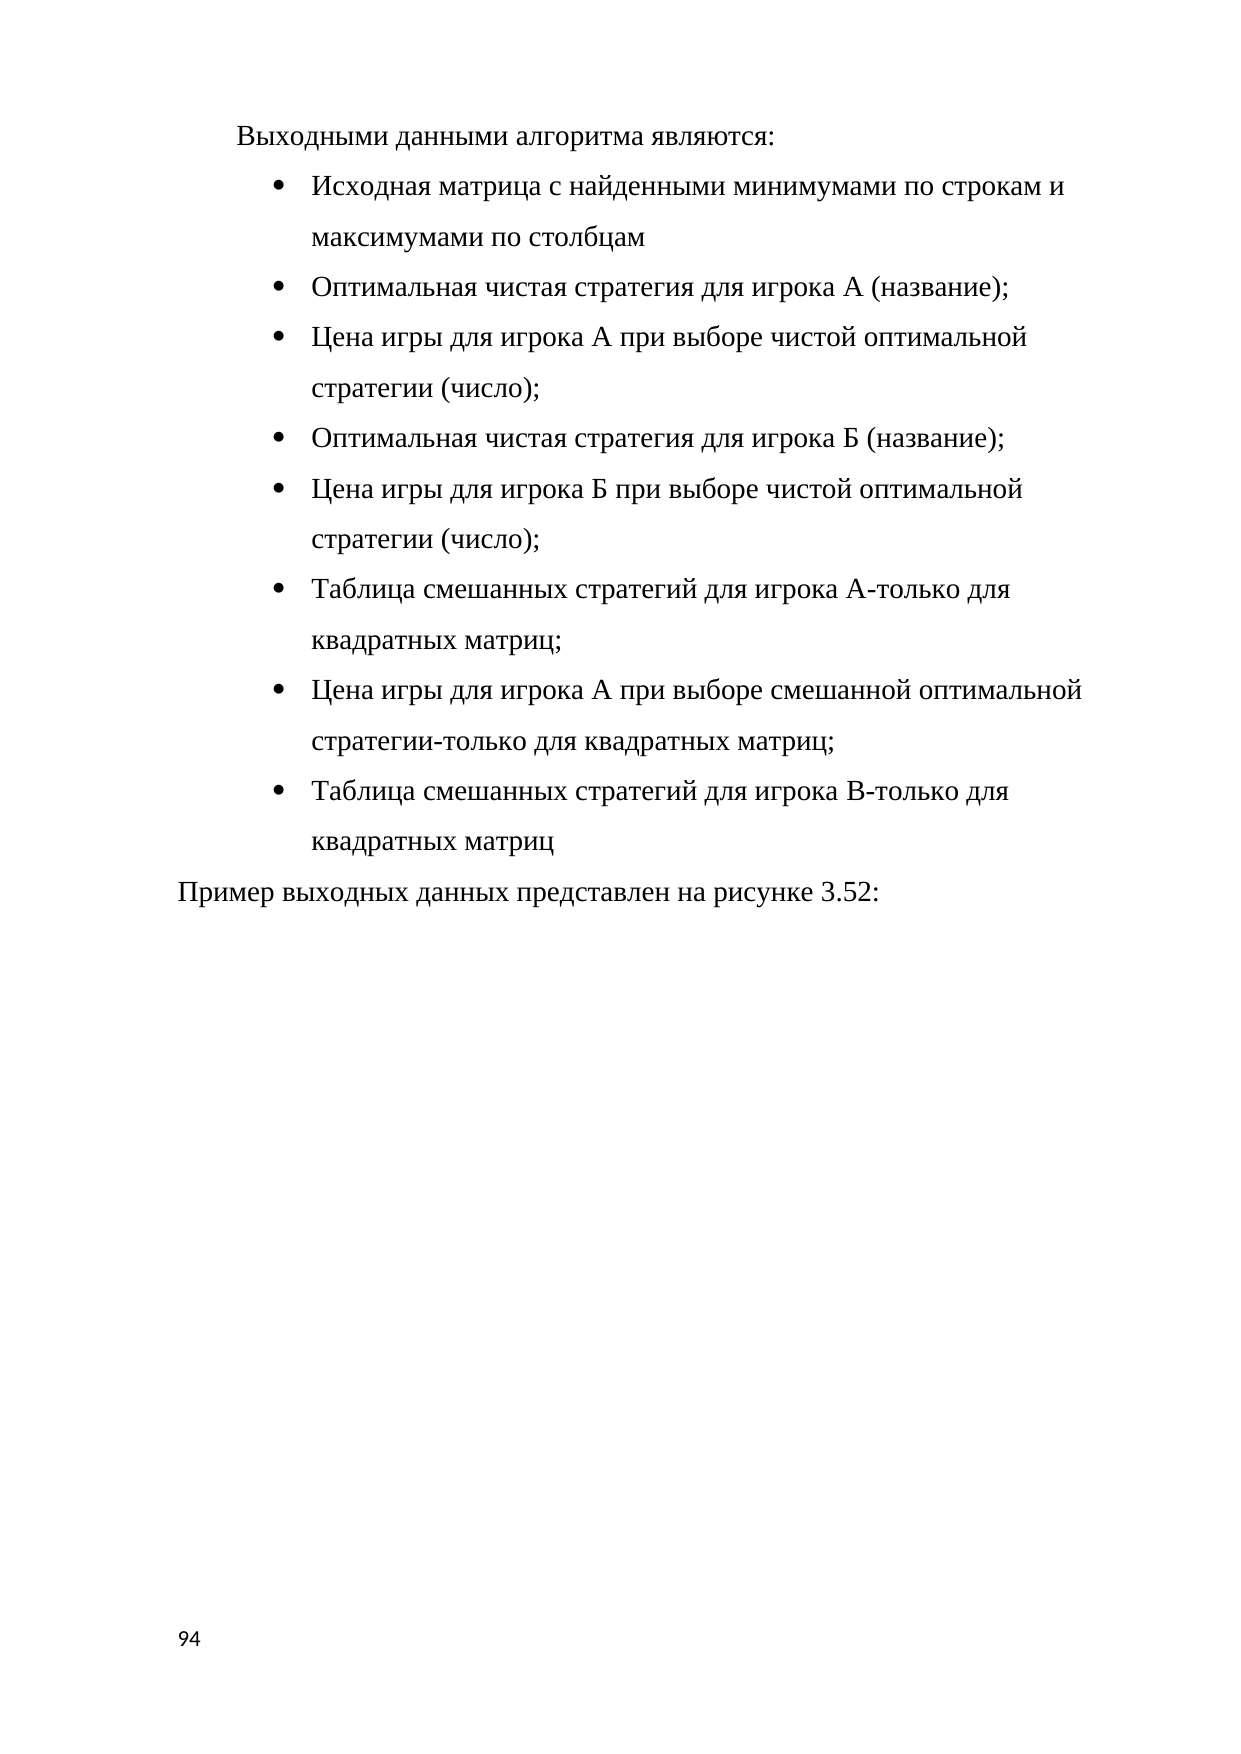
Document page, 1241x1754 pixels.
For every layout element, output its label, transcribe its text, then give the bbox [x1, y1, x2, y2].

list Цена игры для игрока А при выборе чистой оптимальной стратегии (число); [274, 319, 1152, 403]
list Таблица смешанных стратегий для игрока B-только для квадратных матриц [274, 773, 1152, 857]
list Оптимальная чистая стратегия для игрока А (название); [274, 269, 1152, 303]
text Выходными данными алгоритма являются: [177, 118, 1152, 152]
list Исходная матрица с найденными минимумами по строкам и максимумами по столбцам [274, 168, 1152, 252]
list Цена игры для игрока Б при выборе чистой оптимальной стратегии (число); [274, 471, 1152, 555]
list Цена игры для игрока А при выборе смешанной оптимальной стратегии-только для квадратных матриц; [274, 672, 1152, 756]
text Пример выходных данных представлен на рисунке 3.52: [177, 874, 1152, 907]
list Таблица смешанных стратегий для игрока А-только для квадратных матриц; [274, 571, 1152, 655]
list Оптимальная чистая стратегия для игрока Б (название); [274, 420, 1152, 454]
